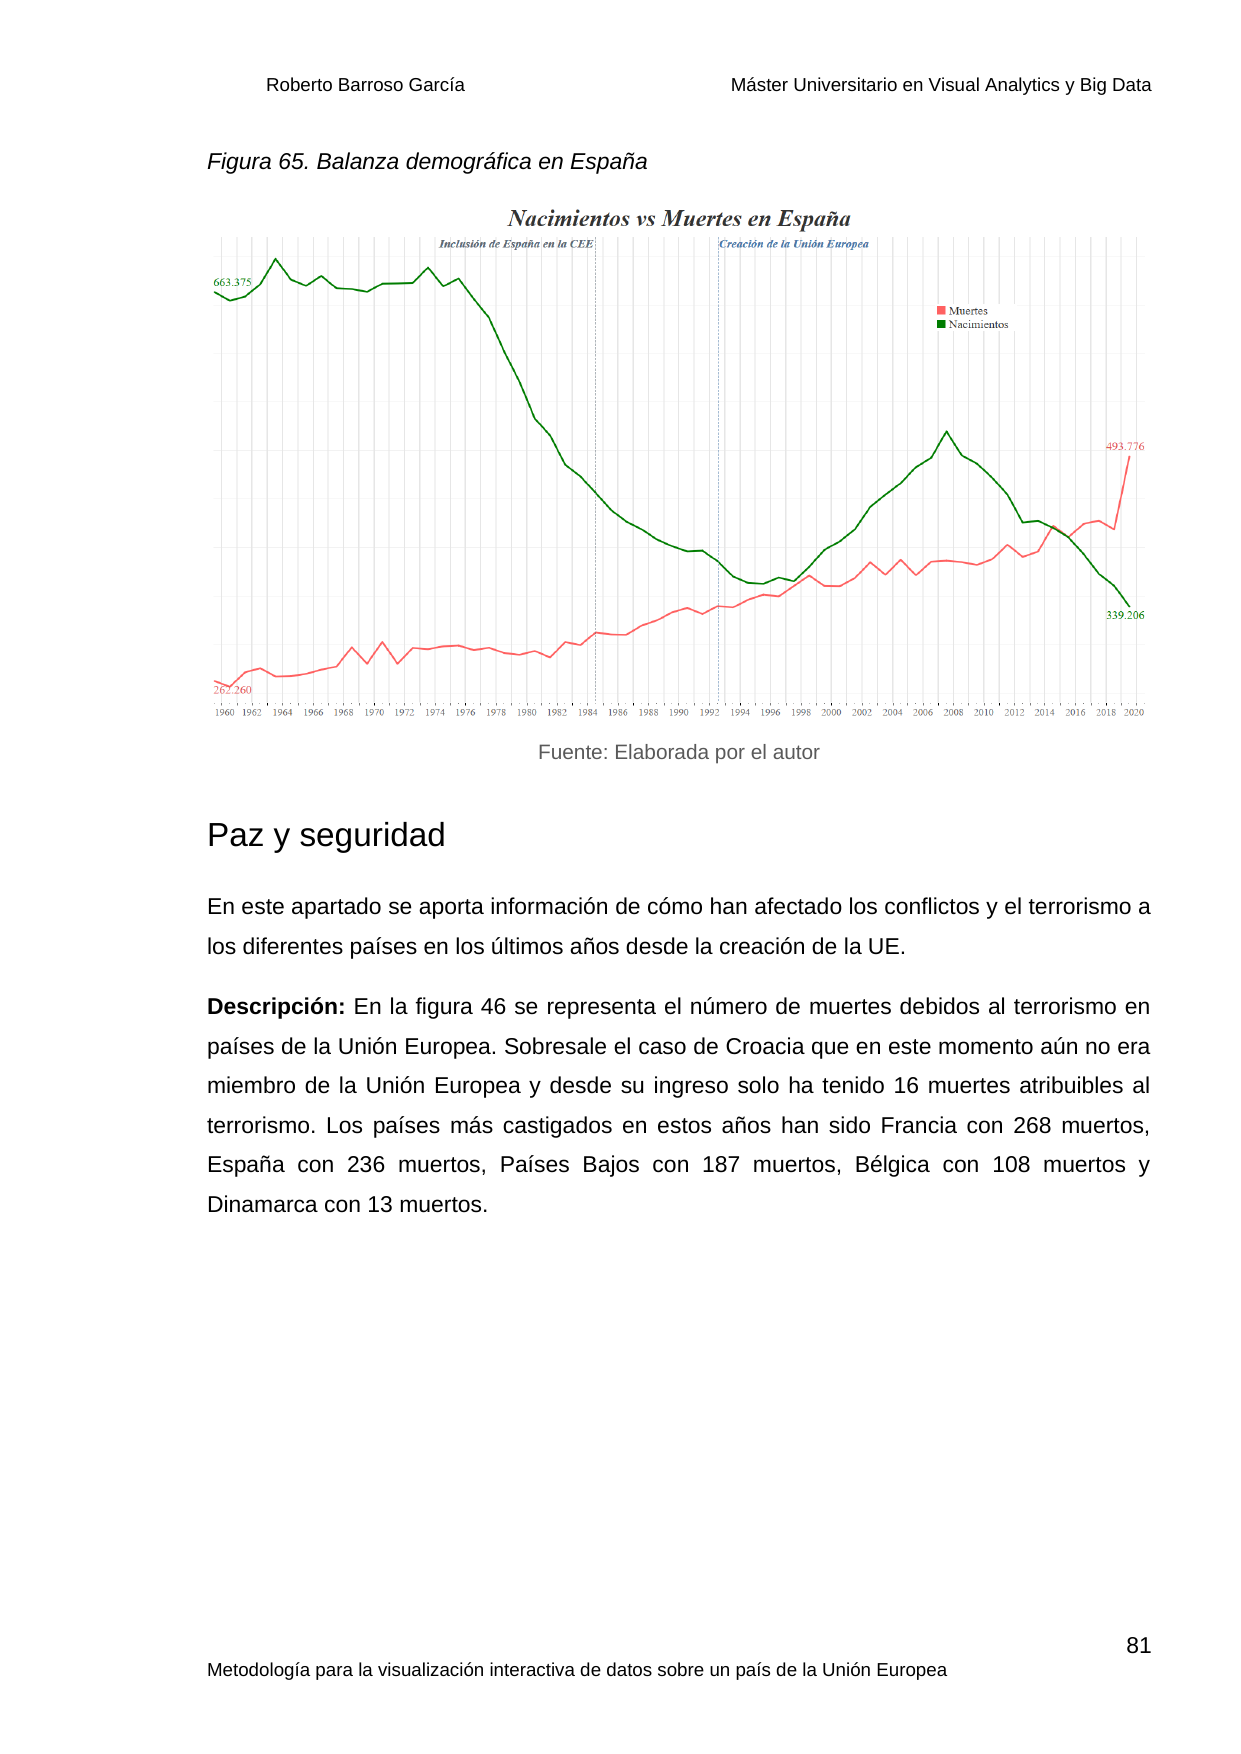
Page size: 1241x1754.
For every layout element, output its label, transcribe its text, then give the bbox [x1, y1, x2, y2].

picture [206, 195, 1152, 727]
text Paz y seguridad [207, 815, 1152, 853]
text Fuente: Elaborada por el autor [207, 739, 1152, 763]
text Figura 65. Balanza demográfica en España [207, 148, 1152, 174]
text En este apartado se aporta información de cómo han afectado los conflictos y el terrorismo a los diferentes países en los últimos años desde la creación de la UE. [207, 893, 1152, 959]
text Descripción: En la figura 46 se representa el número de muertes debidos al terrorismo en países de la Unión Europea. Sobresale el caso de Croacia que en este momento aún no era miembro de la Unión Europea y desde su ingreso solo ha tenido 16 muertes atribuibles al terrorismo. Los países más castigados en estos años han sido Francia con 268 muertos, España con 236 muertos, Países Bajos con 187 muertos, Bélgica con 108 muertos y Dinamarca con 13 muertos. [207, 993, 1152, 1217]
